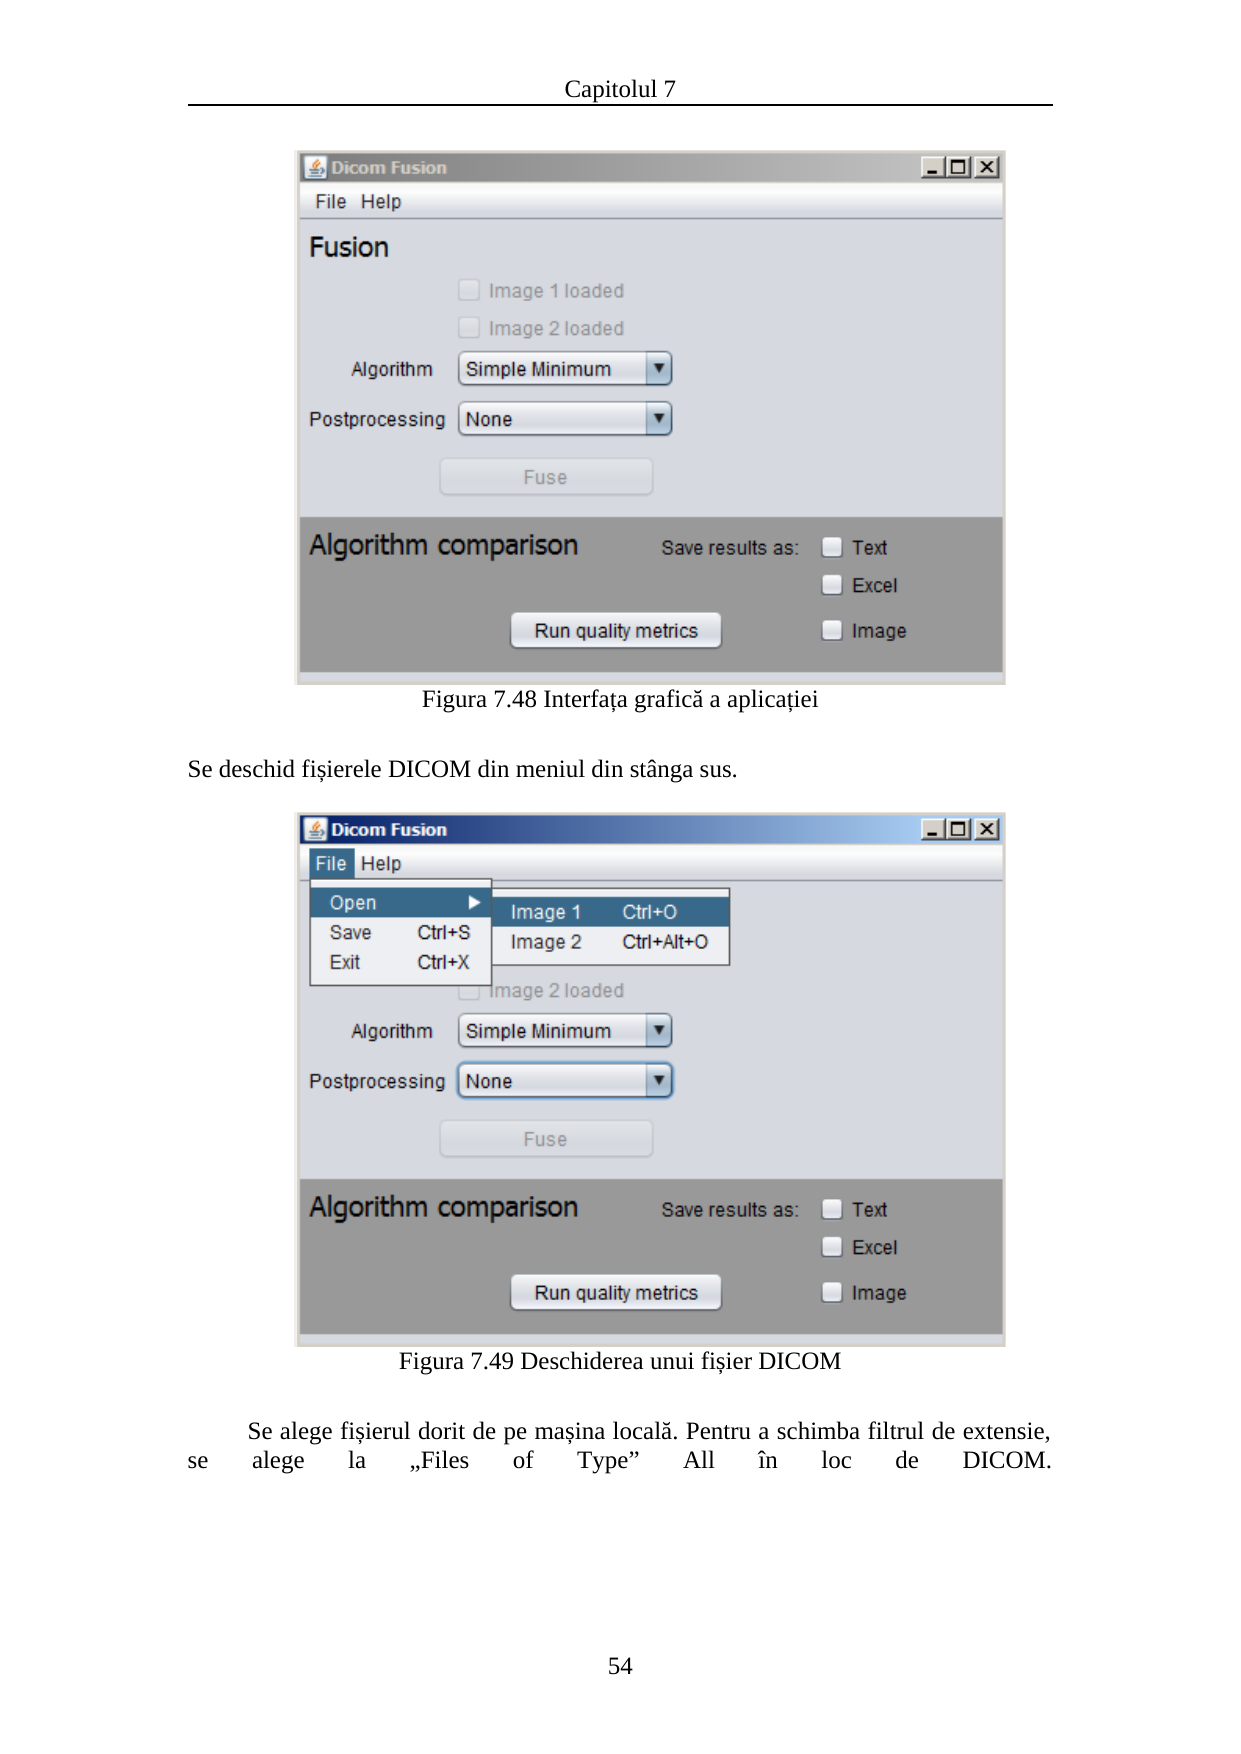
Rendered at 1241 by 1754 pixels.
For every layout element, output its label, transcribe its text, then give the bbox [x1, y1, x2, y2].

text Se deschid fișierele DICOM din meniul din stânga sus. [187, 754, 1053, 783]
picture [294, 812, 1006, 1347]
picture [294, 150, 1006, 685]
text Se alege fișierul dorit de pe mașina locală. Pentru a schimba filtrul de extensie, se alege la „Files of Type” All în loc de DICOM. [187, 1416, 1053, 1503]
